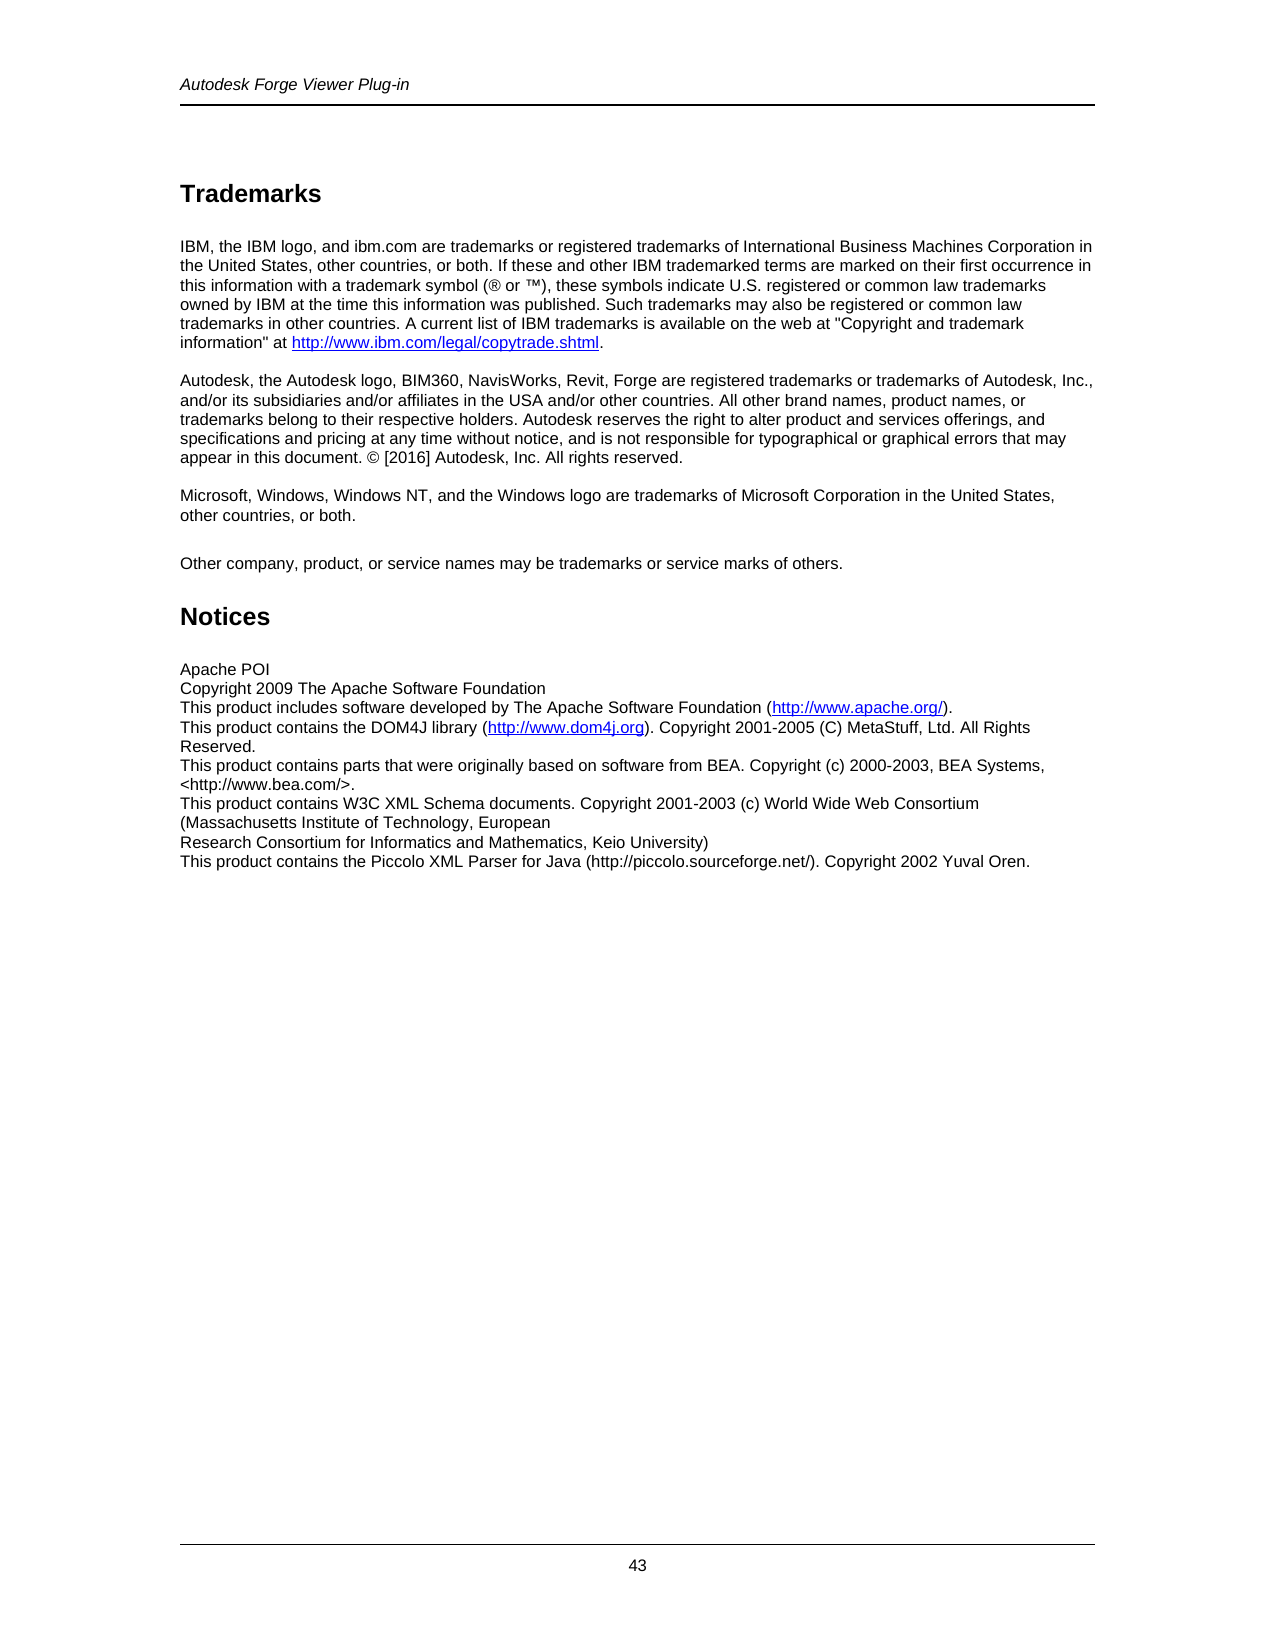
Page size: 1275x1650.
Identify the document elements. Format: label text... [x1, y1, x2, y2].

text This product includes software developed by The Apache Software Foundation (http://www.apache.org/). [180, 698, 1095, 717]
text Microsoft, Windows, Windows NT, and the Windows logo are trademarks of Microsoft Corporation in the United States, other countries, or both. [180, 486, 1095, 524]
text Autodesk, the Autodesk logo, BIM360, NavisWorks, Revit, Forge are registered trademarks or trademarks of Autodesk, Inc., and/or its subsidiaries and/or affiliates in the USA and/or other countries. All other brand names, product names, or trademarks belong to their respective holders. Autodesk reserves the right to alter product and services offerings, and specifications and pricing at any time without notice, and is not responsible for typographical or graphical errors that may appear in this document. © [2016] Autodesk, Inc. All rights reserved. [180, 371, 1095, 467]
text IBM, the IBM logo, and ibm.com are trademarks or registered trademarks of International Business Machines Corporation in the United States, other countries, or both. If these and other IBM trademarked terms are marked on their first occurrence in this information with a trademark symbol (® or ™), these symbols indicate U.S. registered or common law trademarks owned by IBM at the time this information was published. Such trademarks may also be registered or common law trademarks in other countries. A current list of IBM trademarks is available on the web at "Copyright and trademark information" at http://www.ibm.com/legal/copytrade.shtml. [180, 237, 1095, 352]
text Notices [180, 602, 1095, 631]
text This product contains W3C XML Schema documents. Copyright 2001-2003 (c) World Wide Web Consortium (Massachusetts Institute of Technology, European [180, 794, 1095, 832]
text This product contains parts that were originally based on software from BEA. Copyright (c) 2000-2003, BEA Systems, <http://www.bea.com/>. [180, 756, 1095, 794]
text Research Consortium for Informatics and Mathematics, Keio University) [180, 832, 1095, 852]
text Apache POI [180, 660, 1095, 679]
text This product contains the Piccolo XML Parser for Java (http://piccolo.sourceforge.net/). Copyright 2002 Yuval Oren. [180, 852, 1095, 871]
text Trademarks [180, 179, 1095, 208]
text Other company, product, or service names may be trademarks or service marks of others. [180, 554, 1095, 573]
text Copyright 2009 The Apache Software Foundation [180, 679, 1095, 698]
text This product contains the DOM4J library (http://www.dom4j.org). Copyright 2001-2005 (C) MetaStuff, Ltd. All Rights Reserved. [180, 717, 1095, 756]
